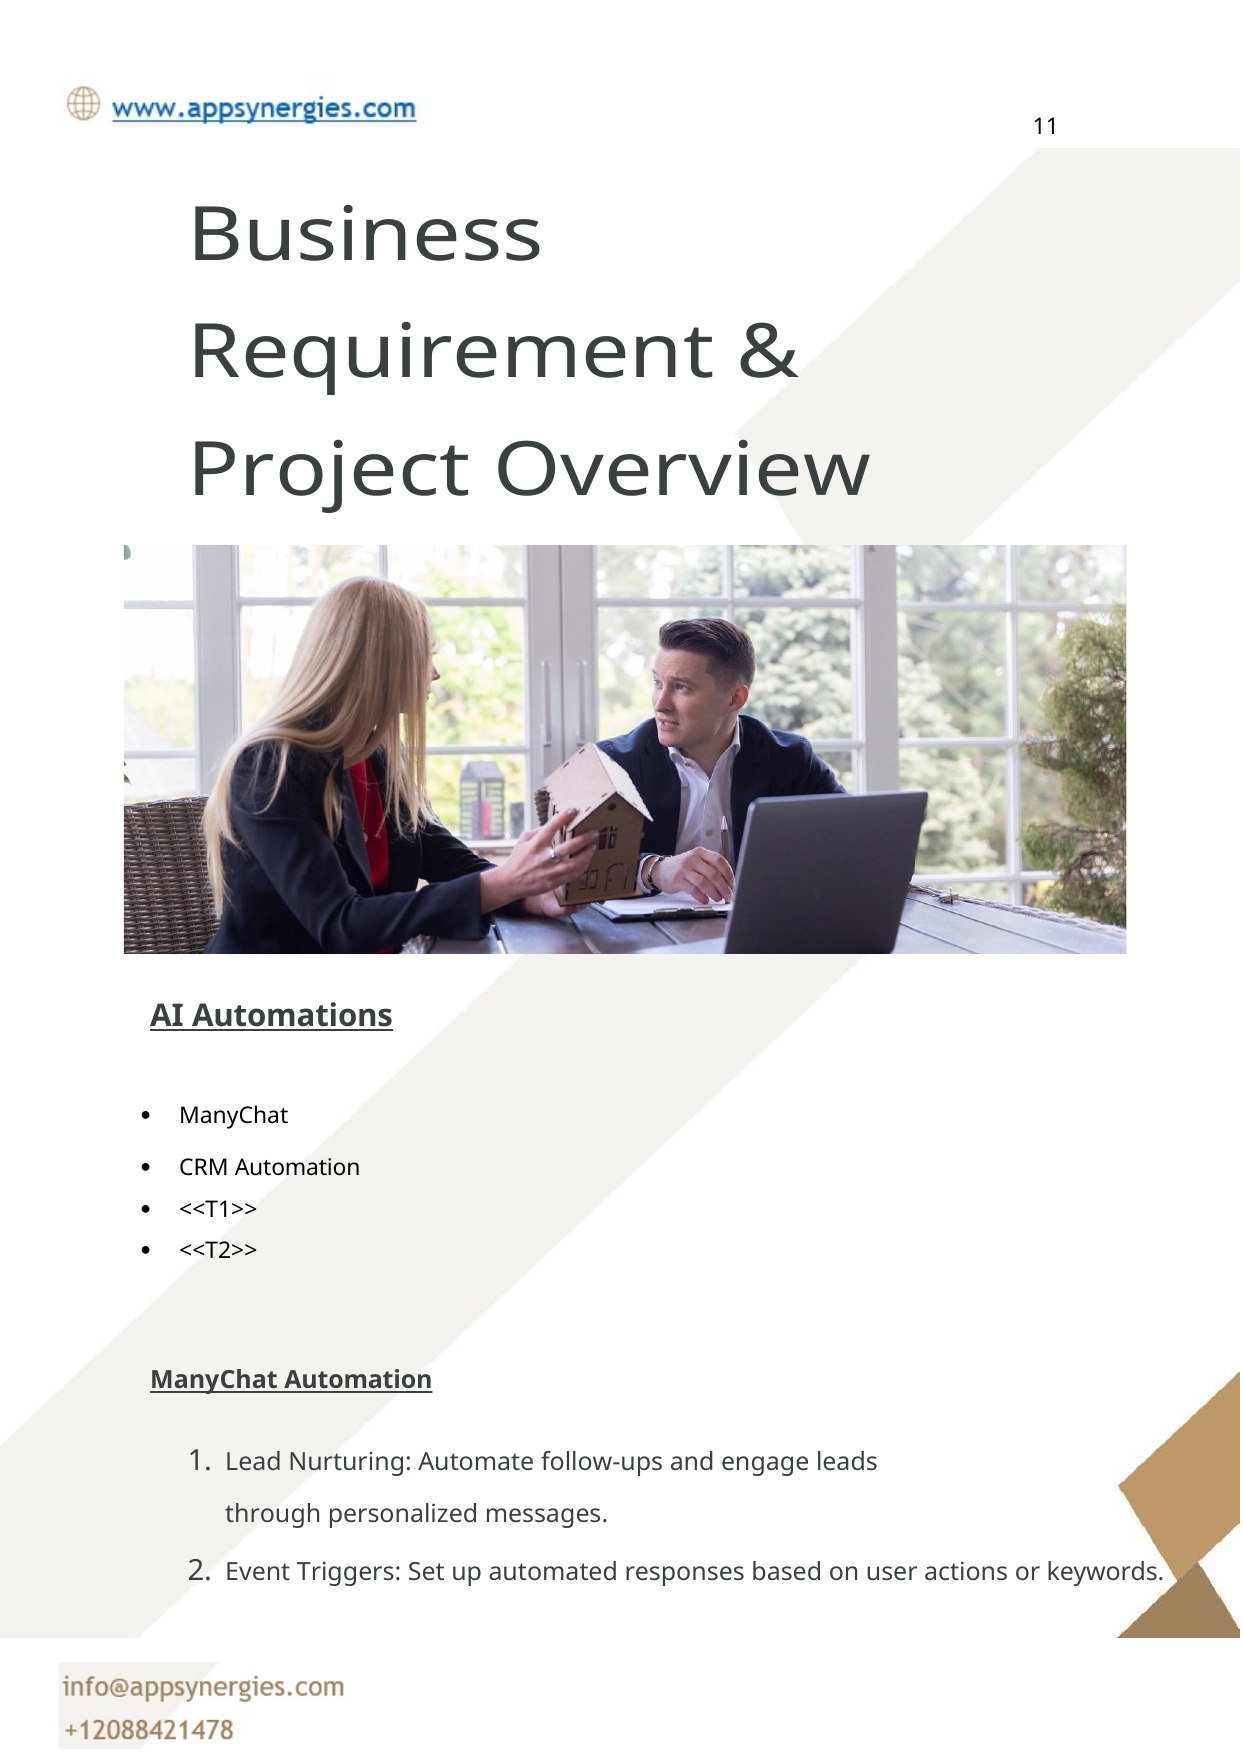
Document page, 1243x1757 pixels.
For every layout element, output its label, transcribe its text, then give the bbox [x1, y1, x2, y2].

picture [58, 75, 431, 135]
table_cell <<T2>> [136, 1224, 783, 1266]
text Business Requirement & Project Overview [187, 180, 1024, 517]
picture [0, 148, 1240, 1638]
table_header ManyChat [136, 1099, 783, 1141]
text AI Automations [150, 583, 1243, 1035]
table_cell CRM Automation [136, 1141, 783, 1183]
list Lead Nurturing: Automate follow-ups and engage leads through personalized messages. [187, 1439, 891, 1530]
picture [58, 1662, 347, 1749]
table_cell <<T1>> [136, 1183, 783, 1224]
list Event Triggers: Set up automated responses based on user actions or keywords. [187, 1549, 1243, 1589]
text ManyChat Automation [150, 1362, 1243, 1396]
